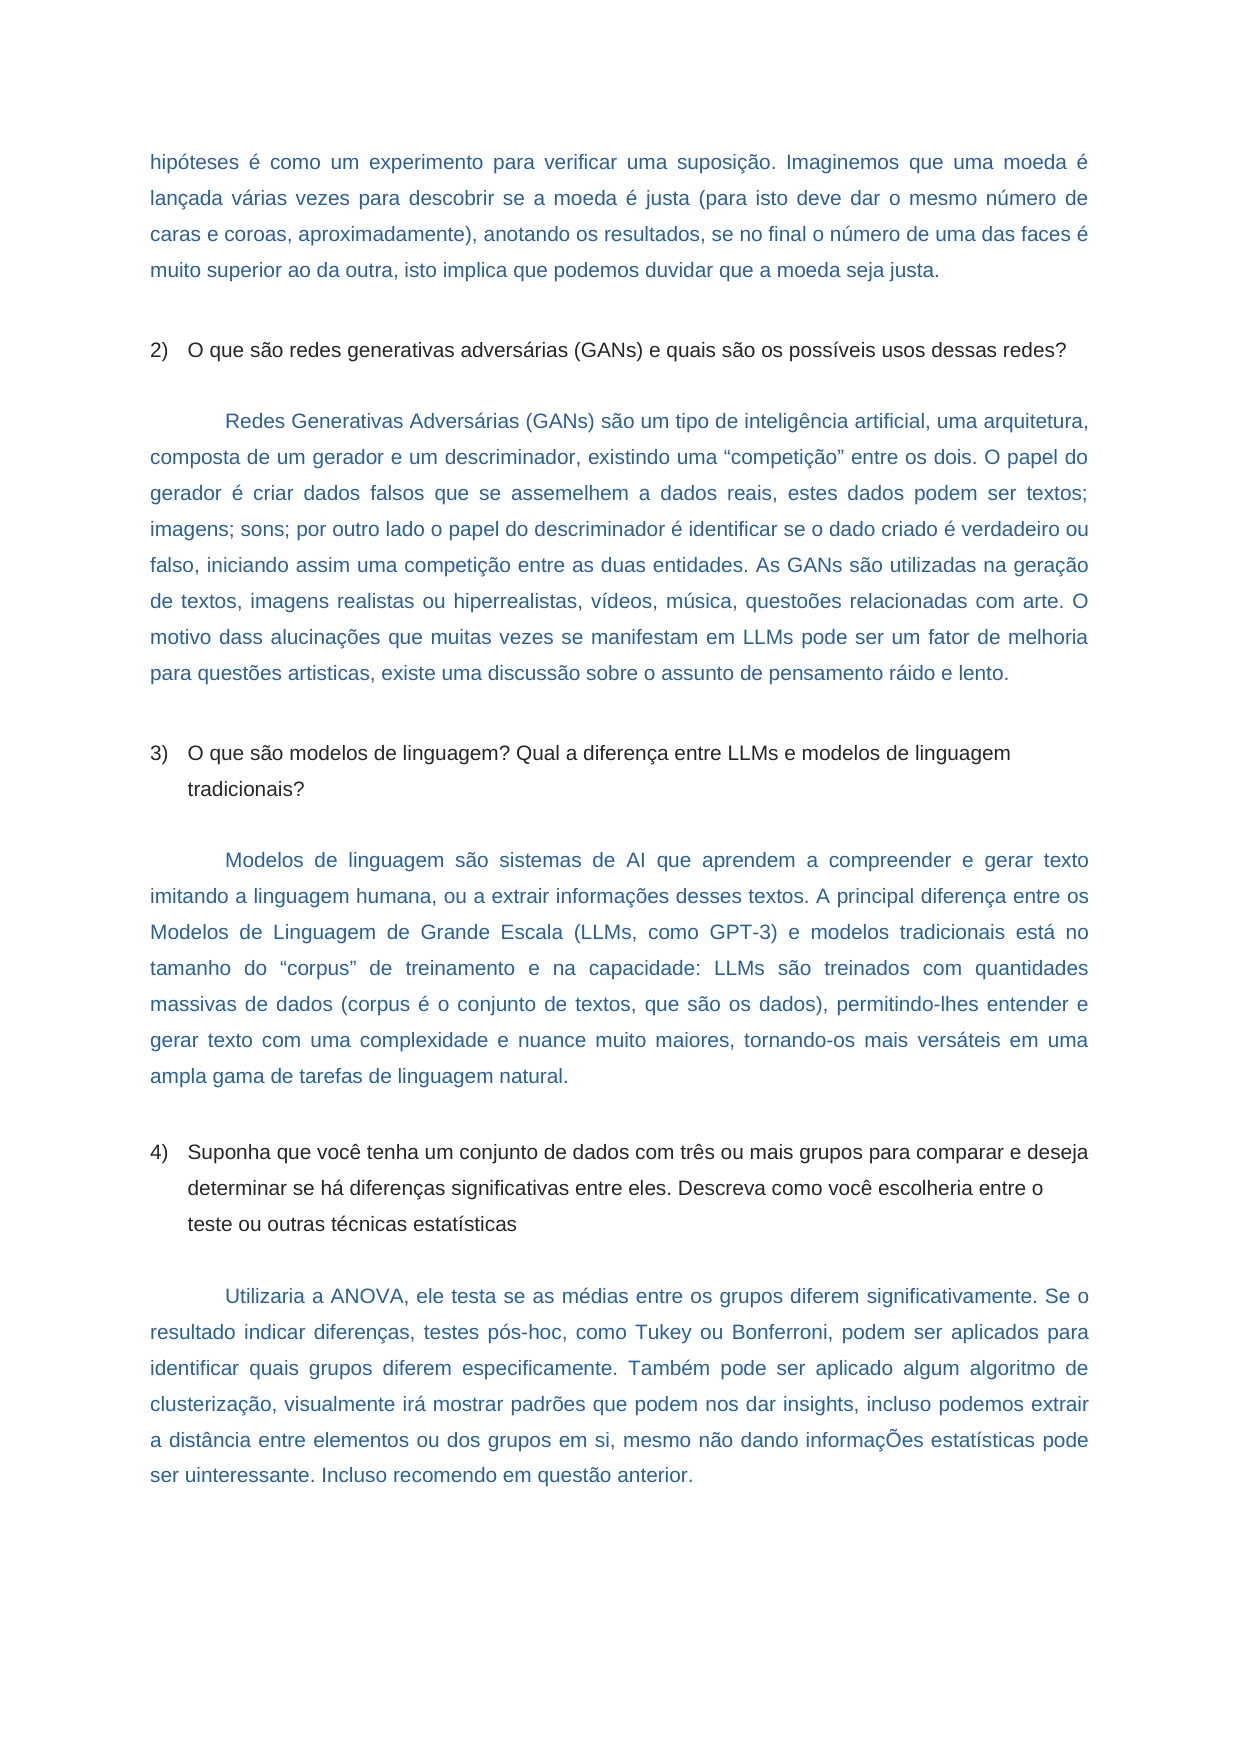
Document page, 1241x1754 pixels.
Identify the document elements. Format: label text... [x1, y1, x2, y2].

subtitle O que são redes generativas adversárias (GANs) e quais são os possíveis usos dessas redes? [150, 337, 1090, 361]
subtitle O que são modelos de linguagem? Qual a diferença entre LLMs e modelos de linguagem tradicionais? [150, 740, 1090, 800]
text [150, 150, 1090, 282]
text Utilizaria a ANOVA, ele testa se as médias entre os grupos diferem significativamente. Se o resultado indicar diferenças, testes pós-hoc, como Tukey ou Bonferroni, podem ser aplicados para identificar quais grupos diferem especificamente. Também pode ser aplicado algum algoritmo de clusterização, visualmente irá mostrar padrões que podem nos dar insights, incluso podemos extrair a distância entre elementos ou dos grupos em si, mesmo não dando informaçÕes estatísticas pode ser uinteressante. Incluso recomendo em questão anterior. [150, 1284, 1090, 1487]
text Modelos de linguagem são sistemas de AI que aprendem a compreender e gerar texto imitando a linguagem humana, ou a extrair informações desses textos. A principal diferença entre os Modelos de Linguagem de Grande Escala (LLMs, como GPT-3) e modelos tradicionais está no tamanho do “corpus” de treinamento e na capacidade: LLMs são treinados com quantidades massivas de dados (corpus é o conjunto de textos, que são os dados), permitindo-lhes entender e gerar texto com uma complexidade e nuance muito maiores, tornando-os mais versáteis em uma ampla gama de tarefas de linguagem natural. [150, 848, 1090, 1088]
text Redes Generativas Adversárias (GANs) são um tipo de inteligência artificial, uma arquitetura, composta de um gerador e um descriminador, existindo uma “competição” entre os dois. O papel do gerador é criar dados falsos que se assemelhem a dados reais, estes dados podem ser textos; imagens; sons; por outro lado o papel do descriminador é identificar se o dado criado é verdadeiro ou falso, iniciando assim uma competição entre as duas entidades. As GANs são utilizadas na geração de textos, imagens realistas ou hiperrealistas, vídeos, música, questoões relacionadas com arte. O motivo dass alucinações que muitas vezes se manifestam em LLMs pode ser um fator de melhoria para questões artisticas, existe uma discussão sobre o assunto de pensamento ráido e lento. [150, 409, 1090, 685]
subtitle Suponha que você tenha um conjunto de dados com três ou mais grupos para comparar e deseja determinar se há diferenças significativas entre eles. Descreva como você escolheria entre o teste ou outras técnicas estatísticas [150, 1140, 1090, 1236]
